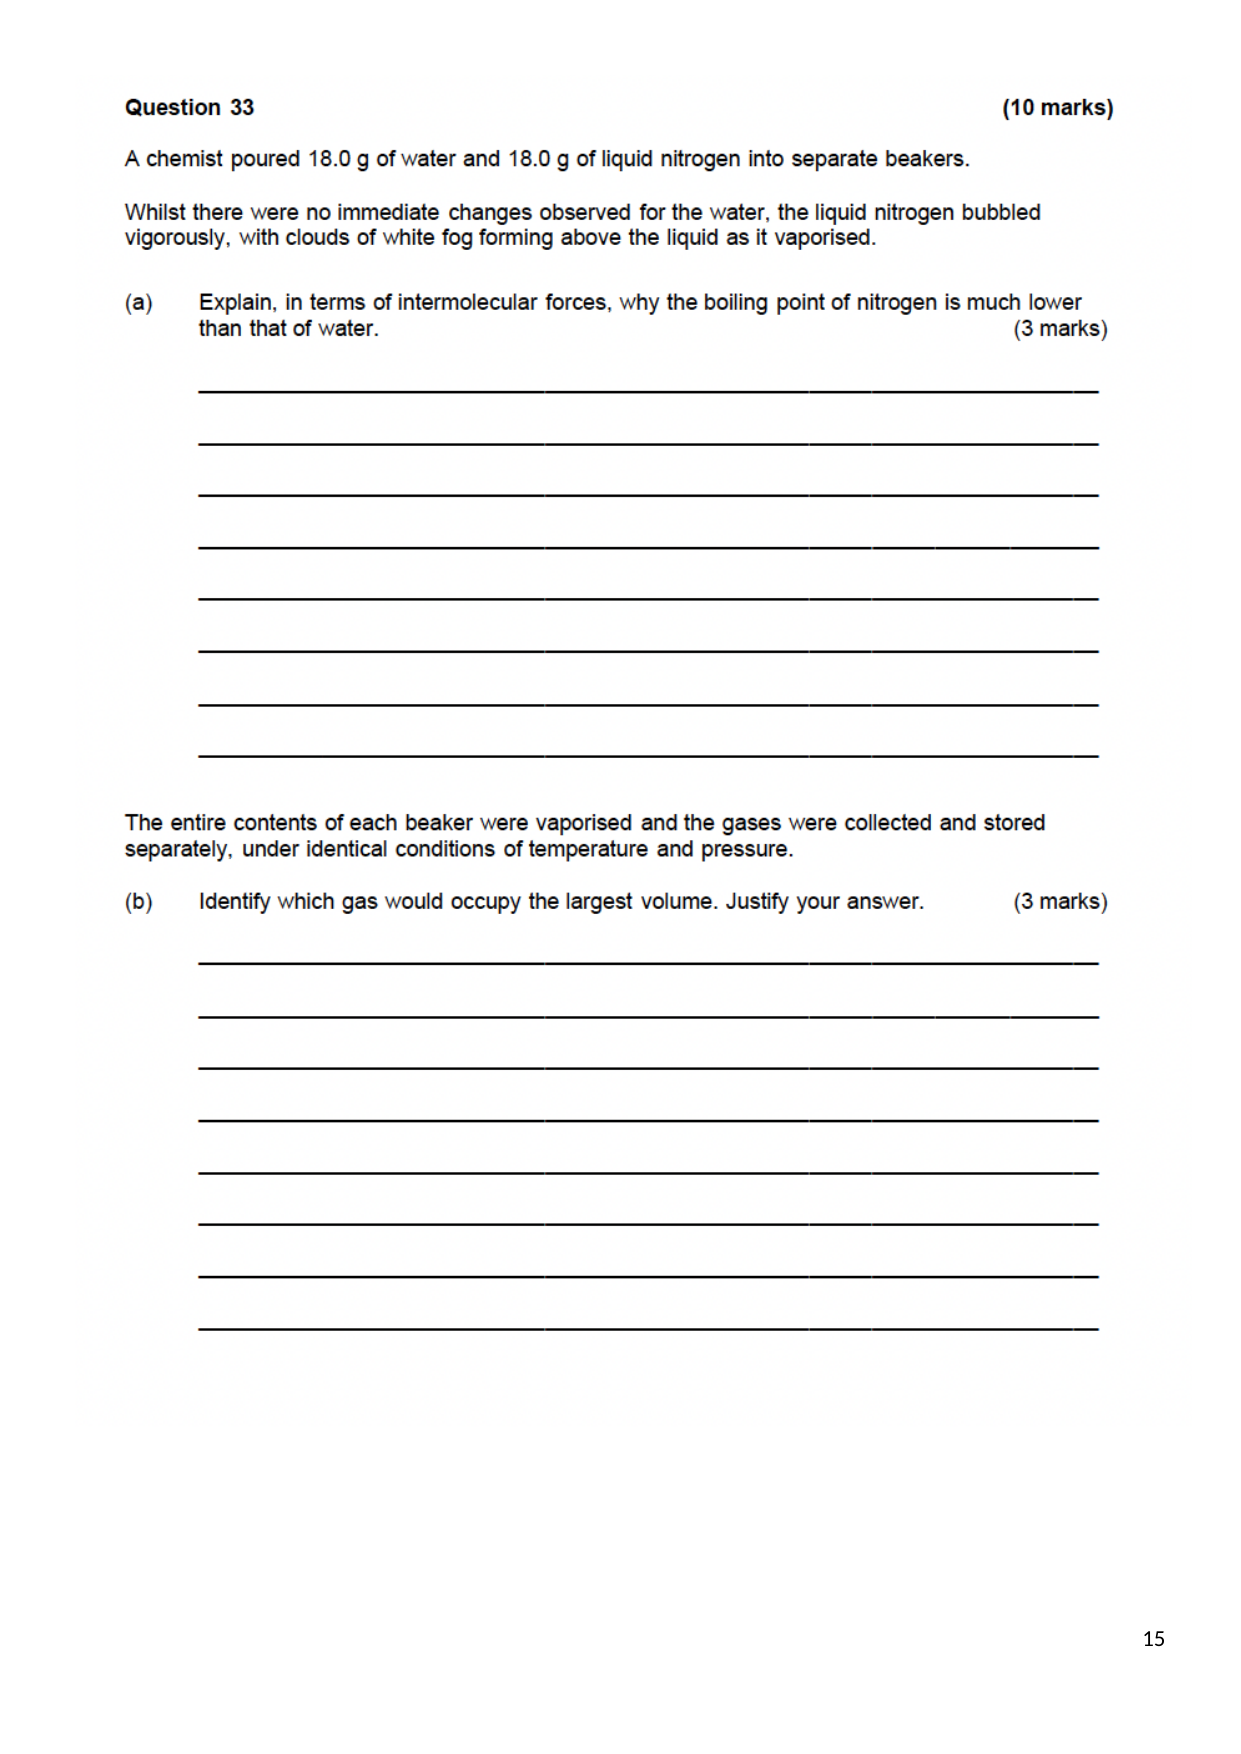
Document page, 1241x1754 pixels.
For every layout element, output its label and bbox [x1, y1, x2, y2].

picture [75, 75, 1193, 1427]
